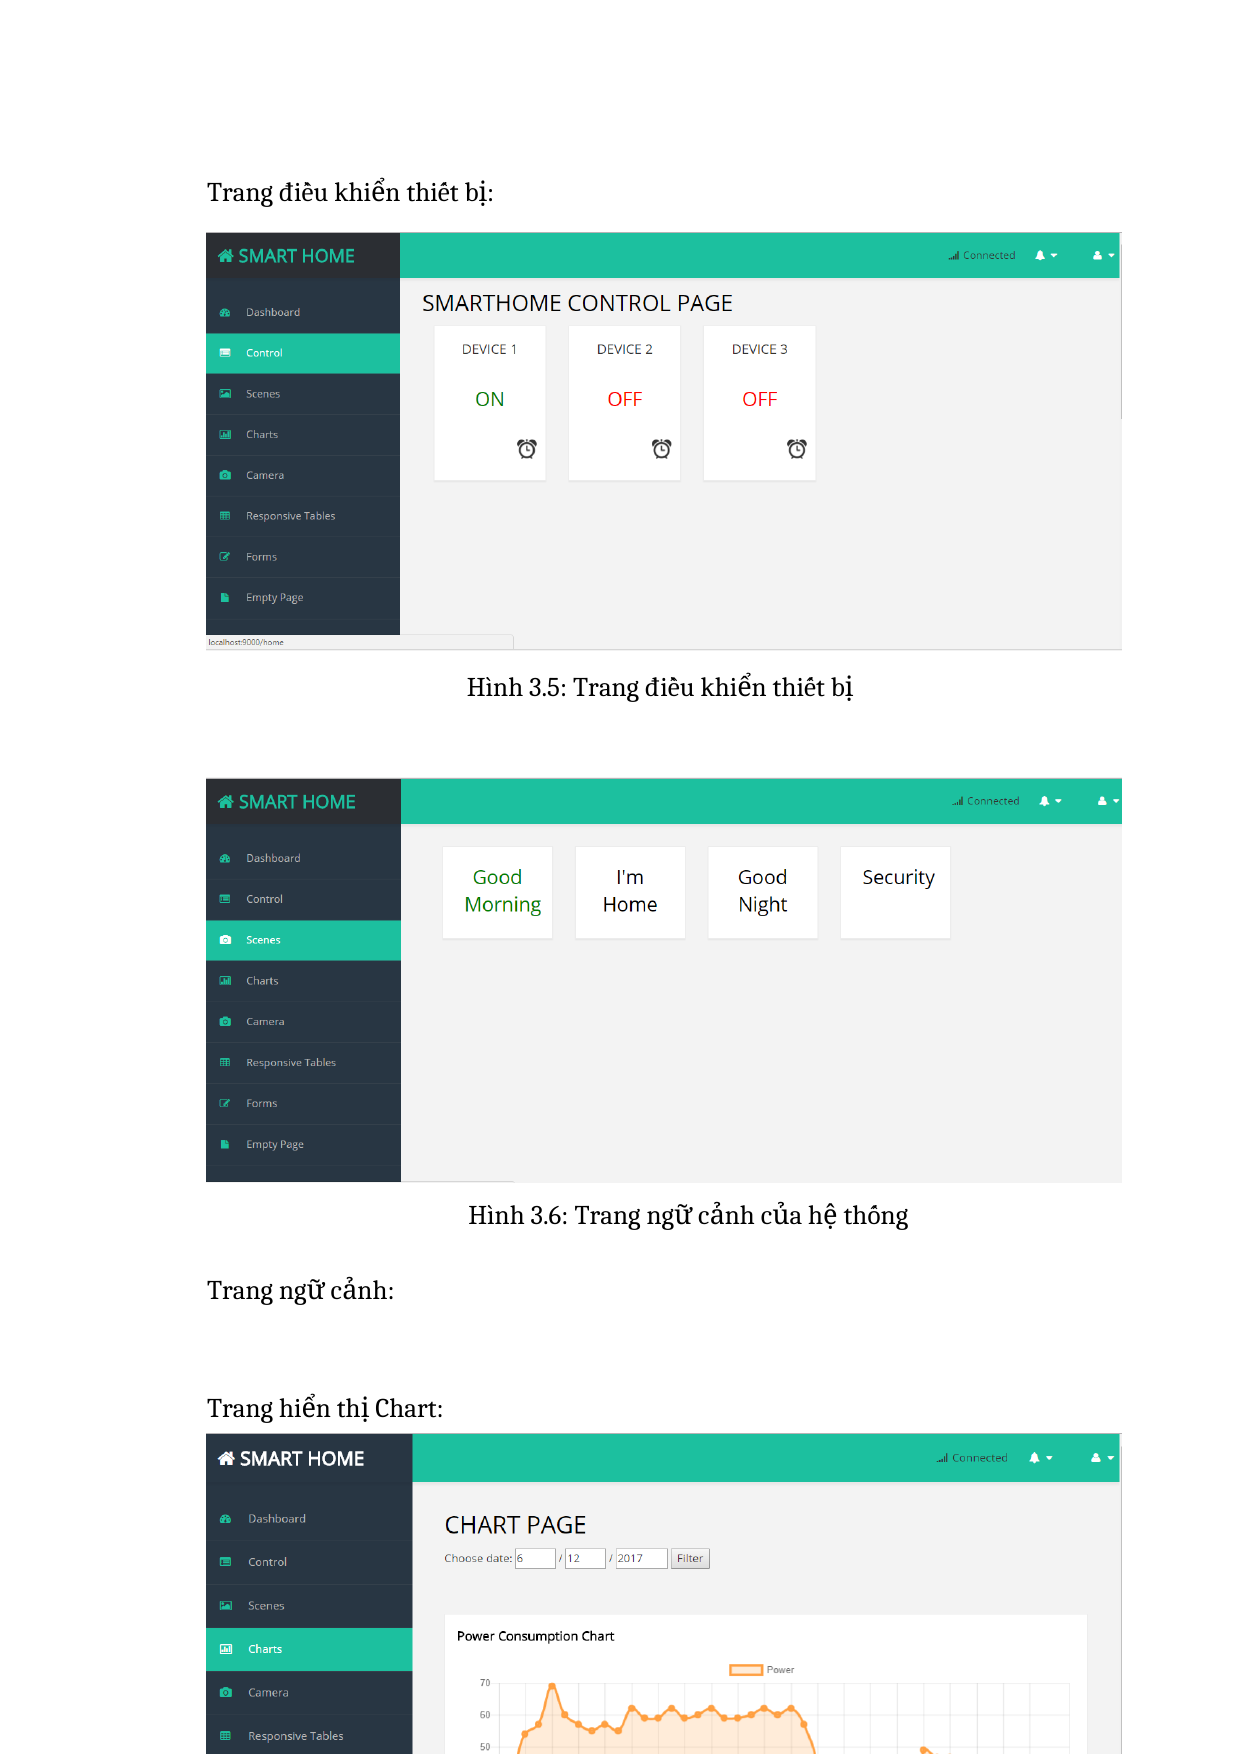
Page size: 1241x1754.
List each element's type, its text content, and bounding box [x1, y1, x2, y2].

text Trang hiển thị Chart: [207, 1393, 1122, 1425]
picture [206, 777, 1122, 1183]
picture [206, 232, 1122, 651]
text Trang điều khiển thiết bị: [207, 177, 1122, 208]
text Trang ngữ cảnh: [207, 1183, 1122, 1306]
text Trang ngữ cảnh: [207, 651, 1122, 777]
picture [206, 1433, 1122, 1754]
